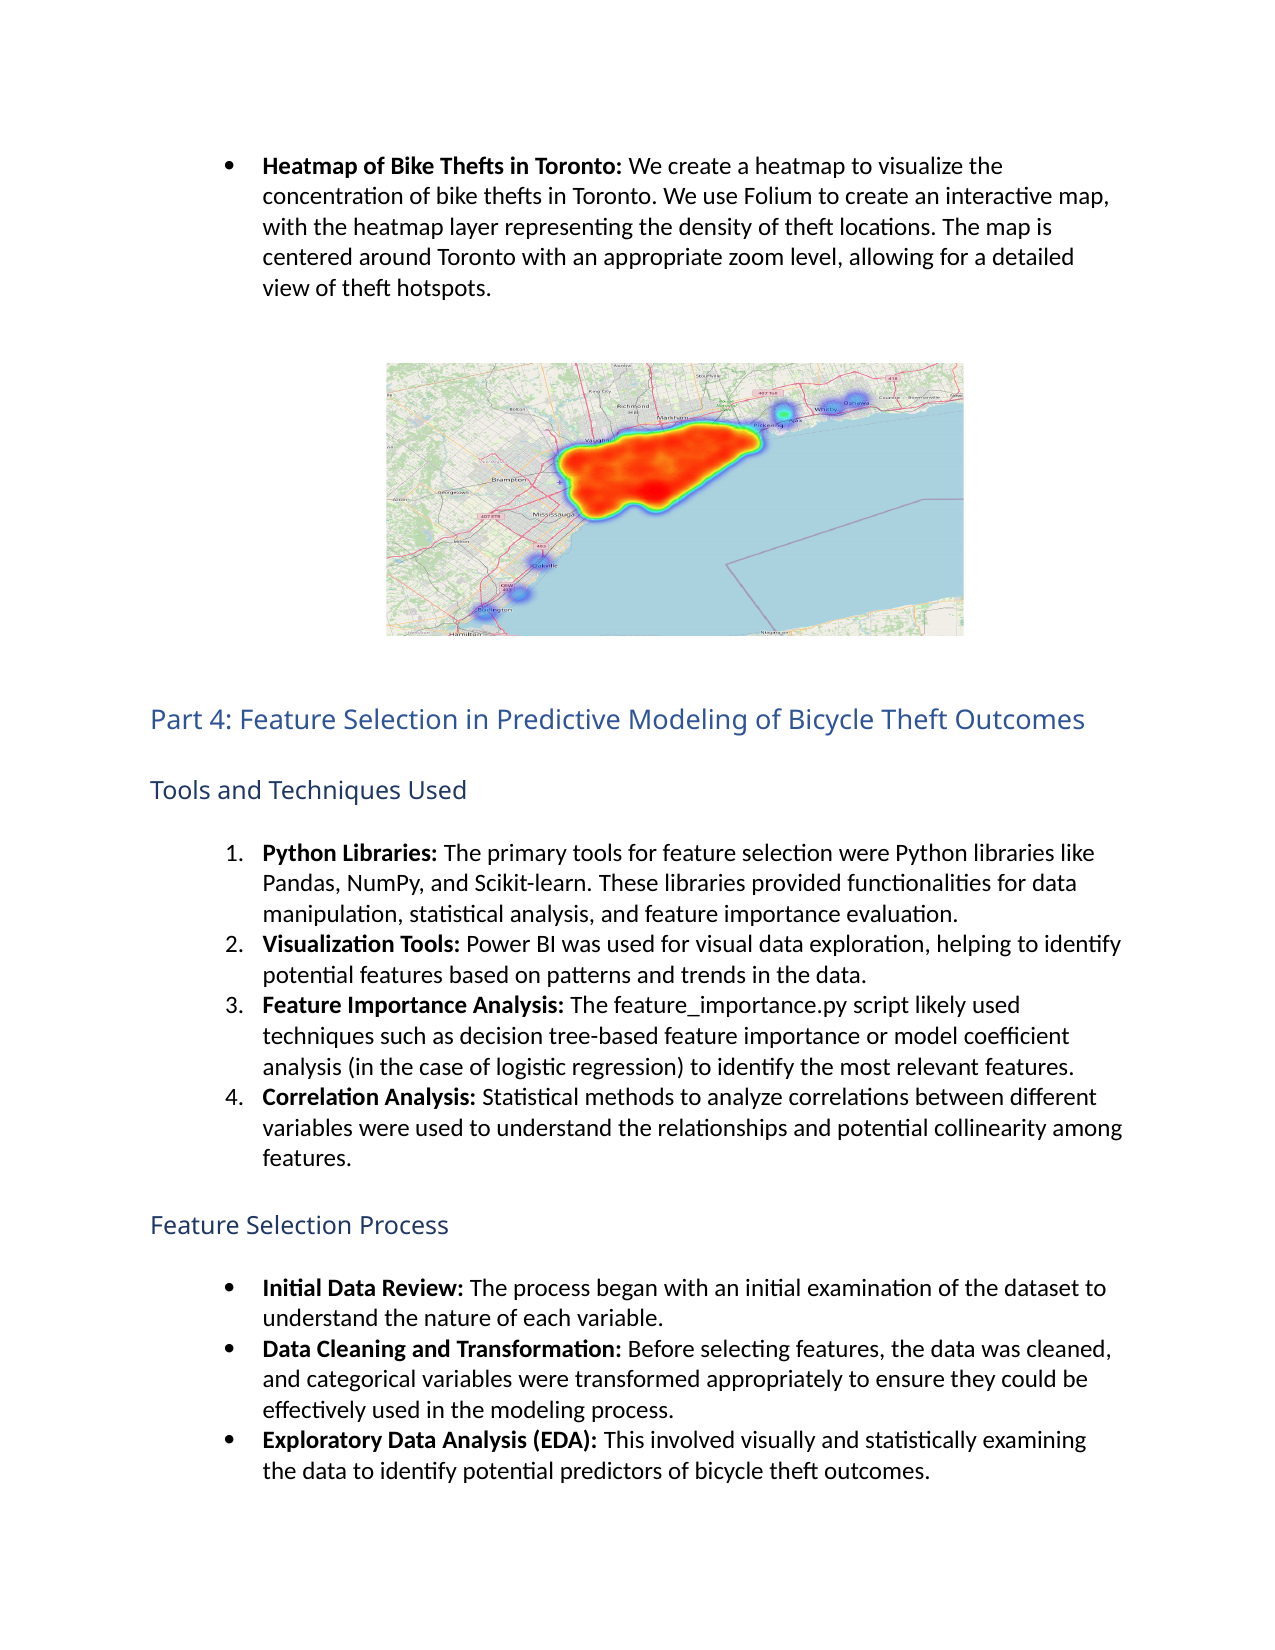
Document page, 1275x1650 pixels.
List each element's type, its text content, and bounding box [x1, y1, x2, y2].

list Python Libraries: The primary tools for feature selection were Python libraries like Pandas, NumPy, and Scikit-learn. These libraries provided functionalities for data manipulation, statistical analysis, and feature importance evaluation. [225, 837, 1125, 928]
list Visualization Tools: Power BI was used for visual data exploration, helping to identify potential features based on patterns and trends in the data. [225, 928, 1125, 989]
list Correlation Analysis: Statistical methods to analyze correlations between different variables were used to understand the relationships and potential collinearity among features. [225, 1081, 1125, 1173]
subtitle Part 4: Feature Selection in Predictive Modeling of Bicycle Theft Outcomes [150, 701, 1125, 738]
list Data Cleaning and Transformation: Before selecting features, the data was cleaned, and categorical variables were transformed appropriately to ensure they could be effectively used in the modeling process. [225, 1333, 1125, 1424]
subtitle Tools and Techniques Used [150, 772, 1125, 806]
list Feature Importance Analysis: The feature_importance.py script likely used techniques such as decision tree-based feature importance or model coefficient analysis (in the case of logistic regression) to identify the most relevant features. [225, 989, 1125, 1081]
picture [386, 363, 964, 636]
list Exploratory Data Analysis (EDA): This involved visually and statistically examining the data to identify potential predictors of bicycle theft outcomes. [225, 1424, 1125, 1486]
subtitle Feature Selection Process [150, 1207, 1125, 1241]
list Initial Data Review: The process began with an initial examination of the dataset to understand the nature of each variable. [225, 1272, 1125, 1333]
list Heatmap of Bike Thefts in Toronto: We create a heatmap to visualize the concentration of bike thefts in Toronto. We use Folium to create an interactive map, with the heatmap layer representing the density of theft locations. The map is centered around Toronto with an appropriate zoom level, allowing for a detailed view of theft hotspots. [225, 150, 1125, 303]
